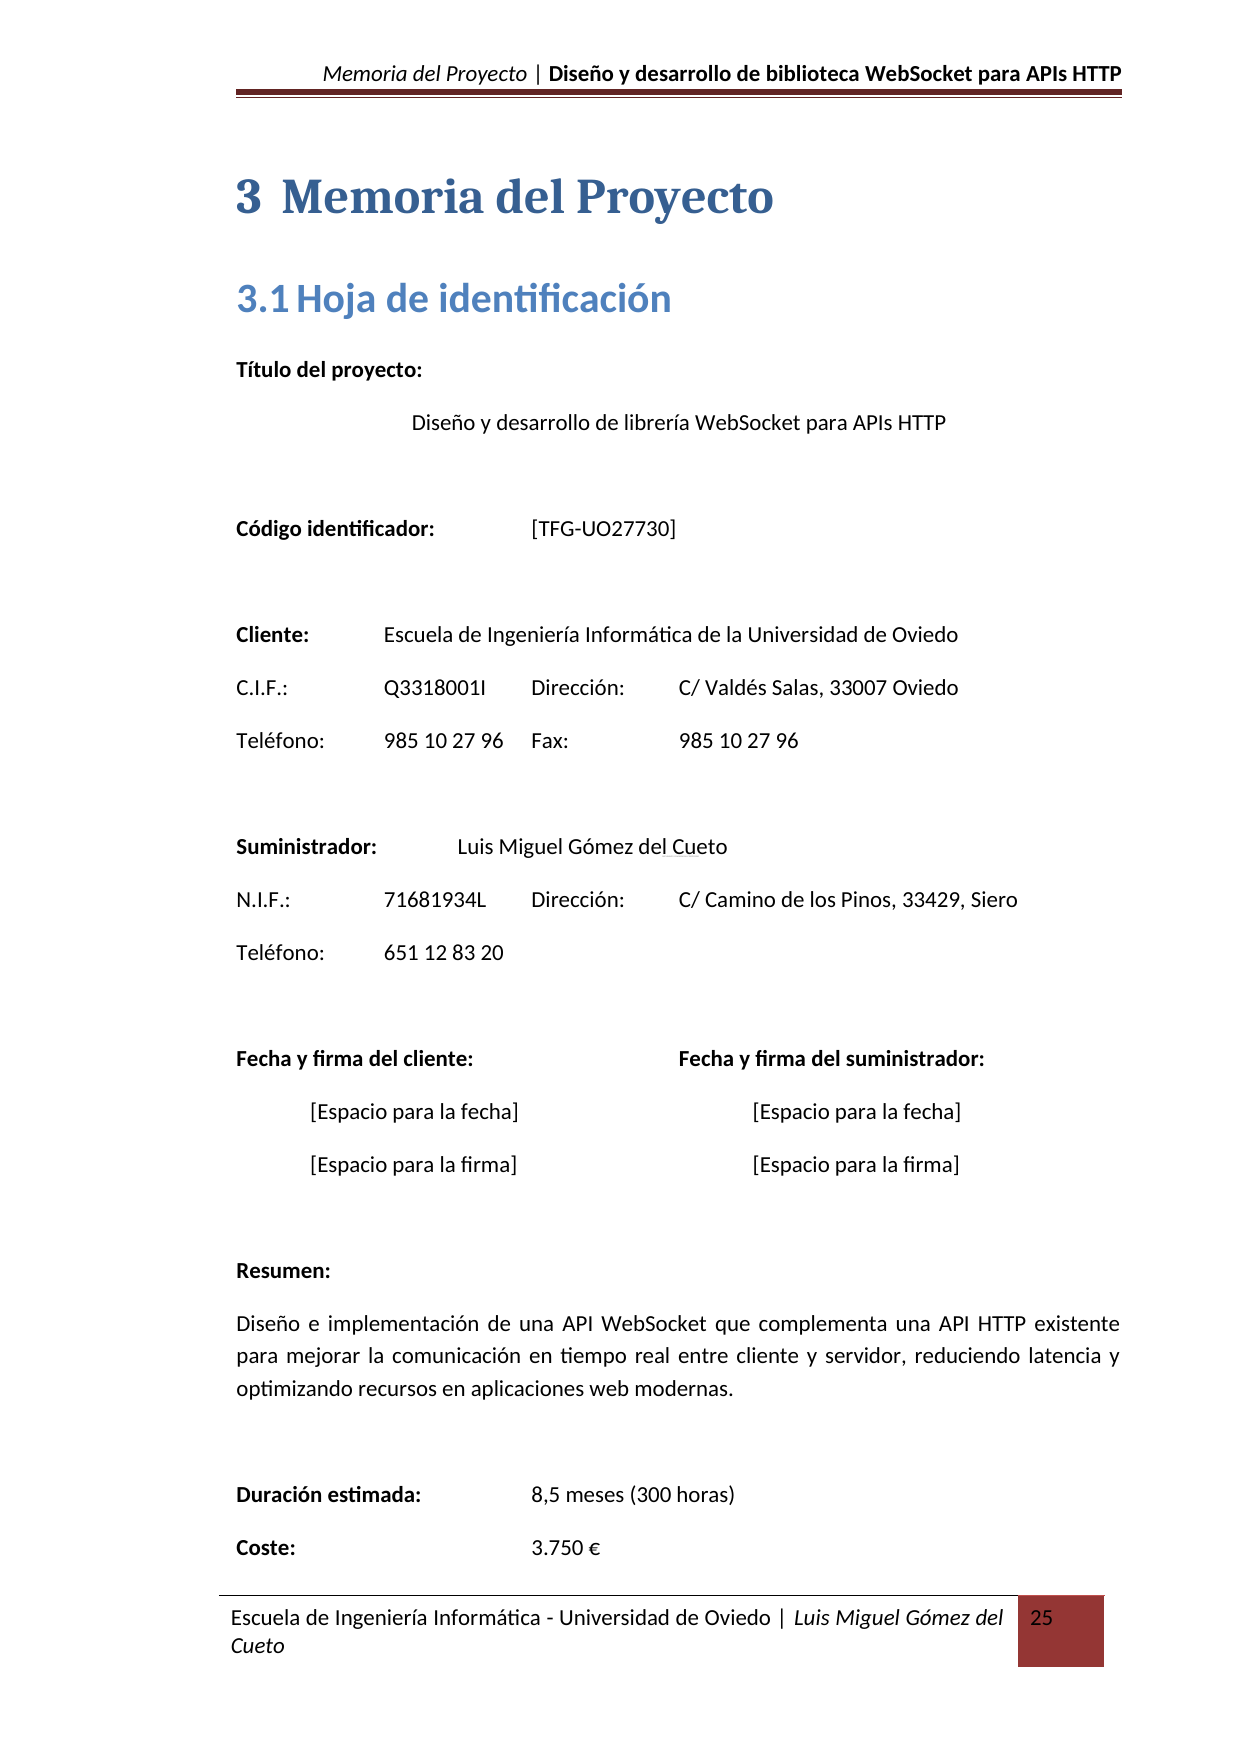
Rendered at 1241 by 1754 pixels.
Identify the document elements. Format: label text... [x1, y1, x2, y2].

text Fecha y firma del cliente: Fecha y firma del suministrador: [236, 1044, 1122, 1072]
text Cliente: Escuela de Ingeniería Informática de la Universidad de Oviedo [236, 620, 1122, 648]
text Código identificador: [TFG-UO27730] [236, 514, 1122, 542]
text Teléfono: 651 12 83 20 [236, 938, 1122, 966]
text Teléfono: 985 10 27 96 Fax: 985 10 27 96 [236, 726, 1122, 754]
text [Espacio para la firma] [Espacio para la firma] [236, 1150, 1122, 1178]
text Suministrador: Luis Miguel Gómez del Cueto [236, 832, 1122, 860]
text N.I.F.: 71681934L Dirección: C/ Camino de los Pinos, 33429, Siero [236, 885, 1122, 913]
text Diseño e implementación de una API WebSocket que complementa una API HTTP existente para mejorar la comunicación en tiempo real entre cliente y servidor, reduciendo latencia y optimizando recursos en aplicaciones web modernas. [236, 1309, 1122, 1402]
text Coste: 3.750 € [236, 1533, 1122, 1561]
subtitle Hoja de identificación [236, 272, 1122, 322]
text Resumen: [236, 1256, 1122, 1284]
subtitle Memoria del Proyecto [236, 168, 1122, 226]
text Duración estimada: 8,5 meses (300 horas) [236, 1480, 1122, 1508]
text Título del proyecto: [236, 355, 1122, 383]
text C.I.F.: Q3318001I Dirección: C/ Valdés Salas, 33007 Oviedo [236, 673, 1122, 701]
text [Espacio para la fecha] [Espacio para la fecha] [236, 1097, 1122, 1125]
text Diseño y desarrollo de librería WebSocket para APIs HTTP [236, 408, 1122, 436]
